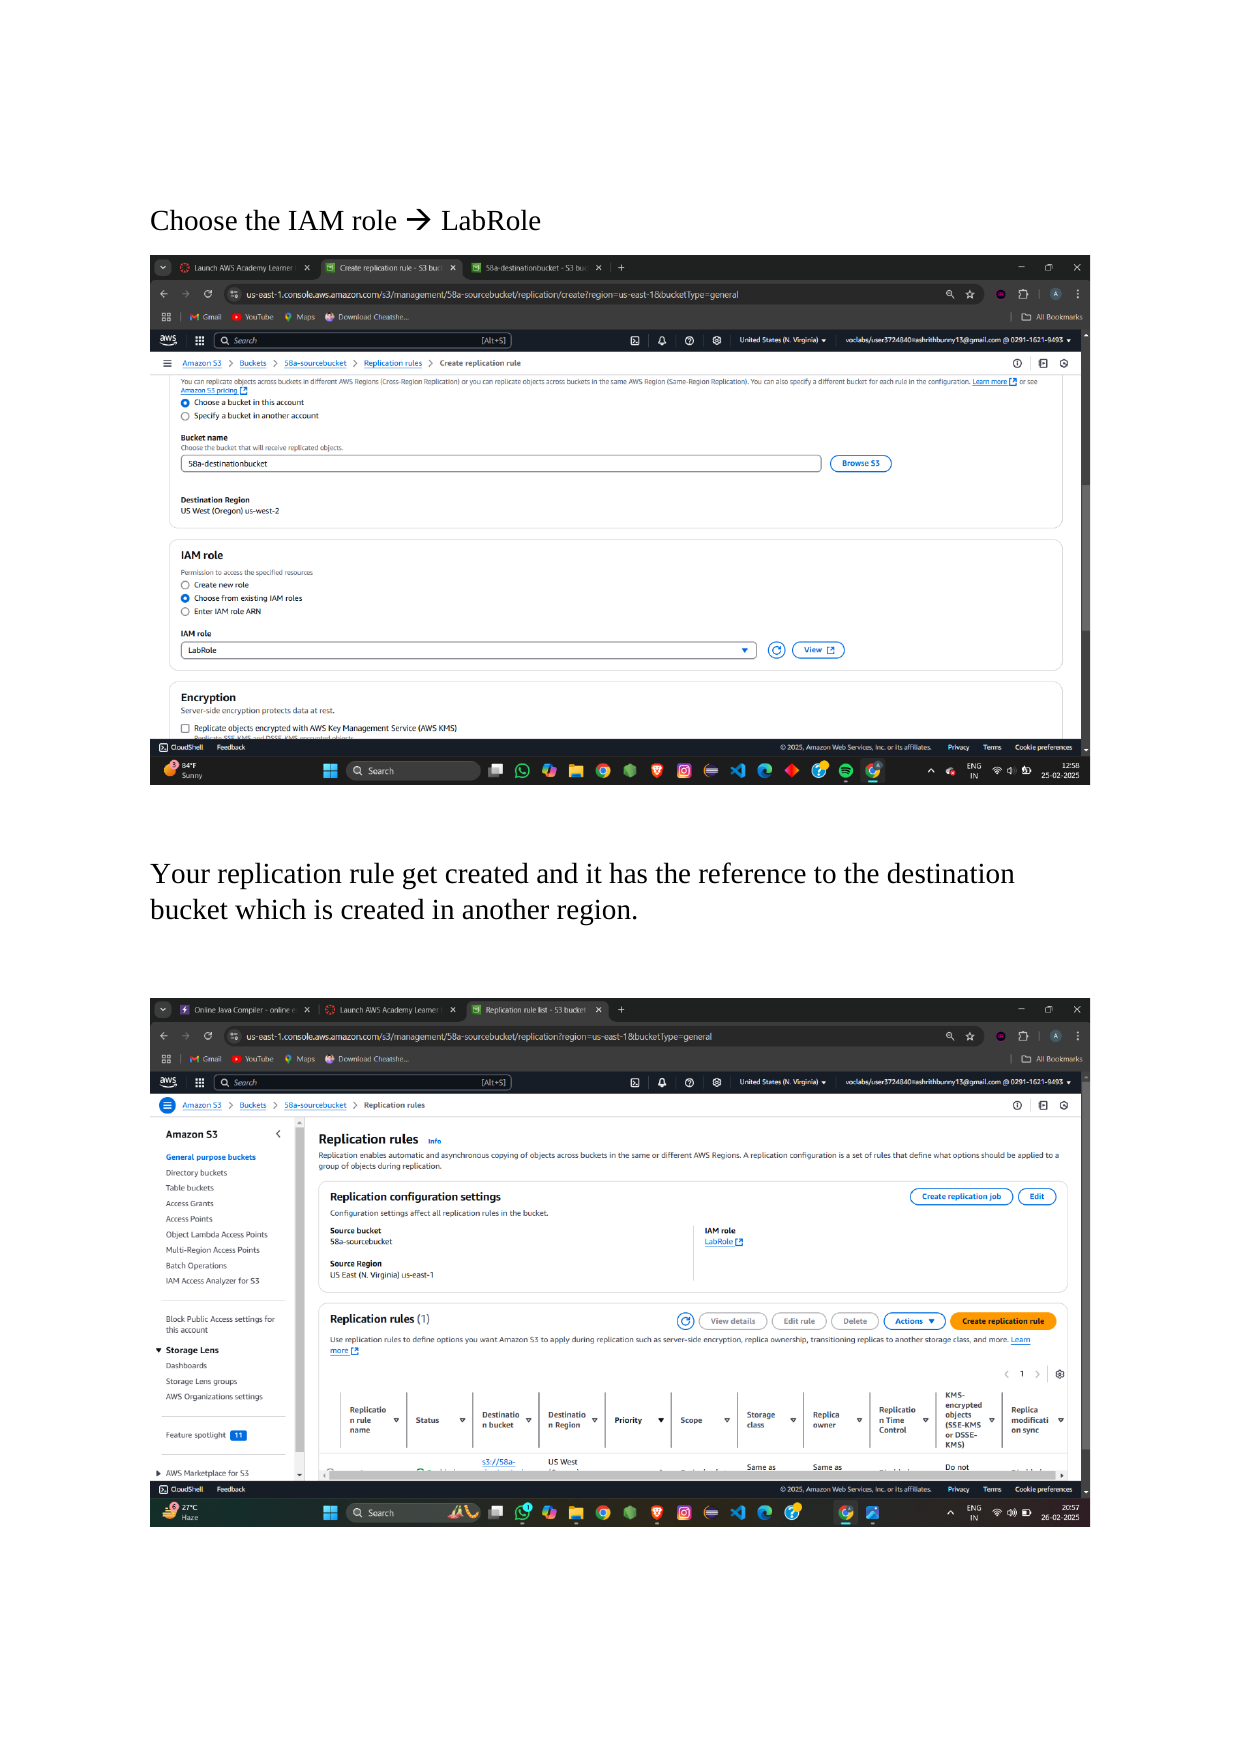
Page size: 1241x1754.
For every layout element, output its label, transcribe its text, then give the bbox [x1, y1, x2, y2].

picture [150, 998, 1091, 1527]
text Choose the IAM role LabRole [150, 203, 1090, 236]
picture [150, 255, 1091, 785]
text Your replication rule get created and it has the reference to the destination bucket which is created in another region. [150, 856, 1090, 926]
